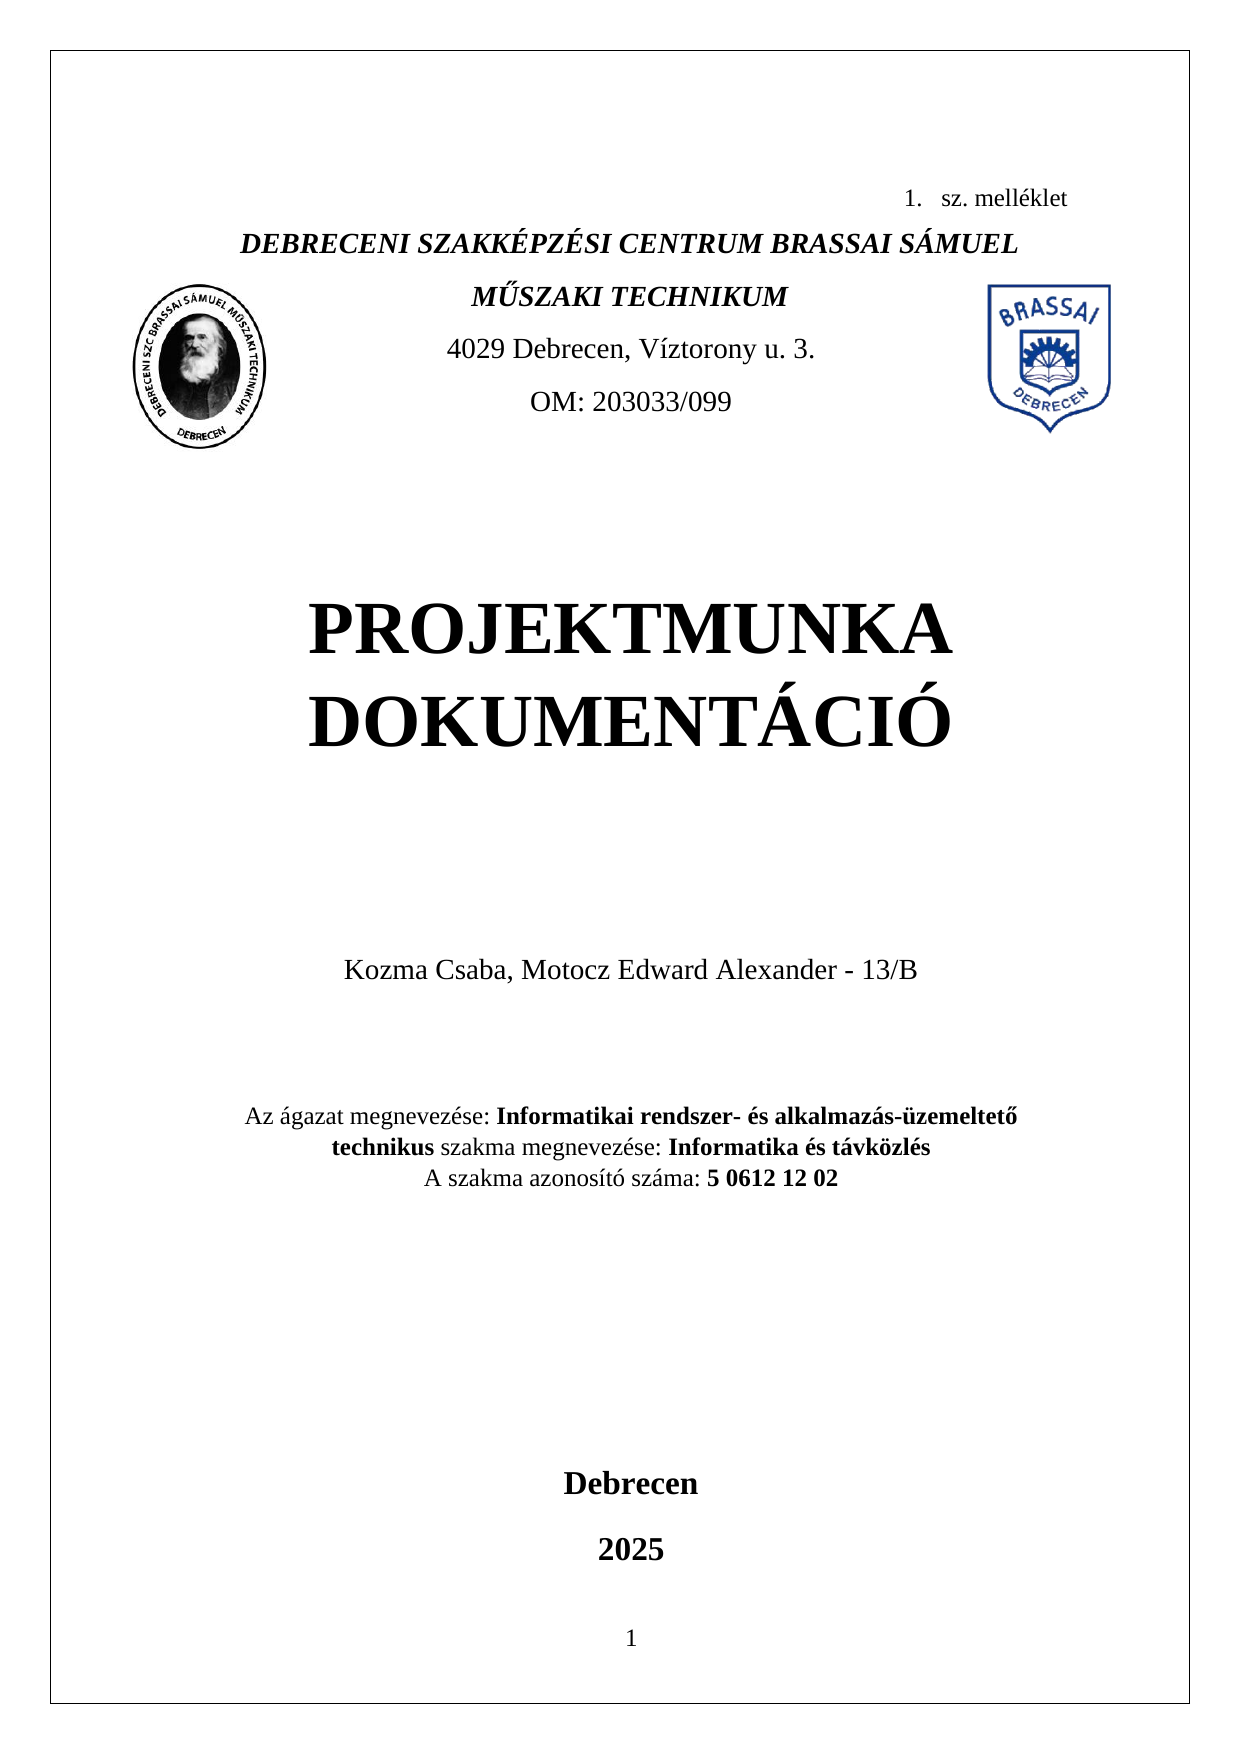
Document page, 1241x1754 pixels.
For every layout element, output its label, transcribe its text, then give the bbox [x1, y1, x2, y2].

list sz. melléklet [323, 183, 1067, 211]
text Debrecen [194, 1463, 1067, 1501]
text OM: 203033/099 [194, 384, 985, 418]
text DEBRECENI SZAKKÉPZÉSI CENTRUM BRASSAI SÁMUEL [194, 226, 1067, 259]
text Projektmunka dokumentáció [194, 583, 1067, 762]
picture [985, 281, 1113, 436]
text Az ágazat megnevezése: Informatikai rendszer- és alkalmazás-üzemeltető technikus szakma megnevezése: Informatika és távközlés A szakma azonosító száma: 5 0612 12 02 [194, 1101, 1067, 1192]
text Kozma Csaba, Motocz Edward Alexander - 13/B [194, 952, 1067, 986]
text 2025 [194, 1529, 1067, 1568]
text 4029 Debrecen, Víztorony u. 3. [194, 331, 985, 365]
text MŰSZAKI TECHNIKUM [194, 279, 1067, 312]
picture [132, 270, 280, 465]
